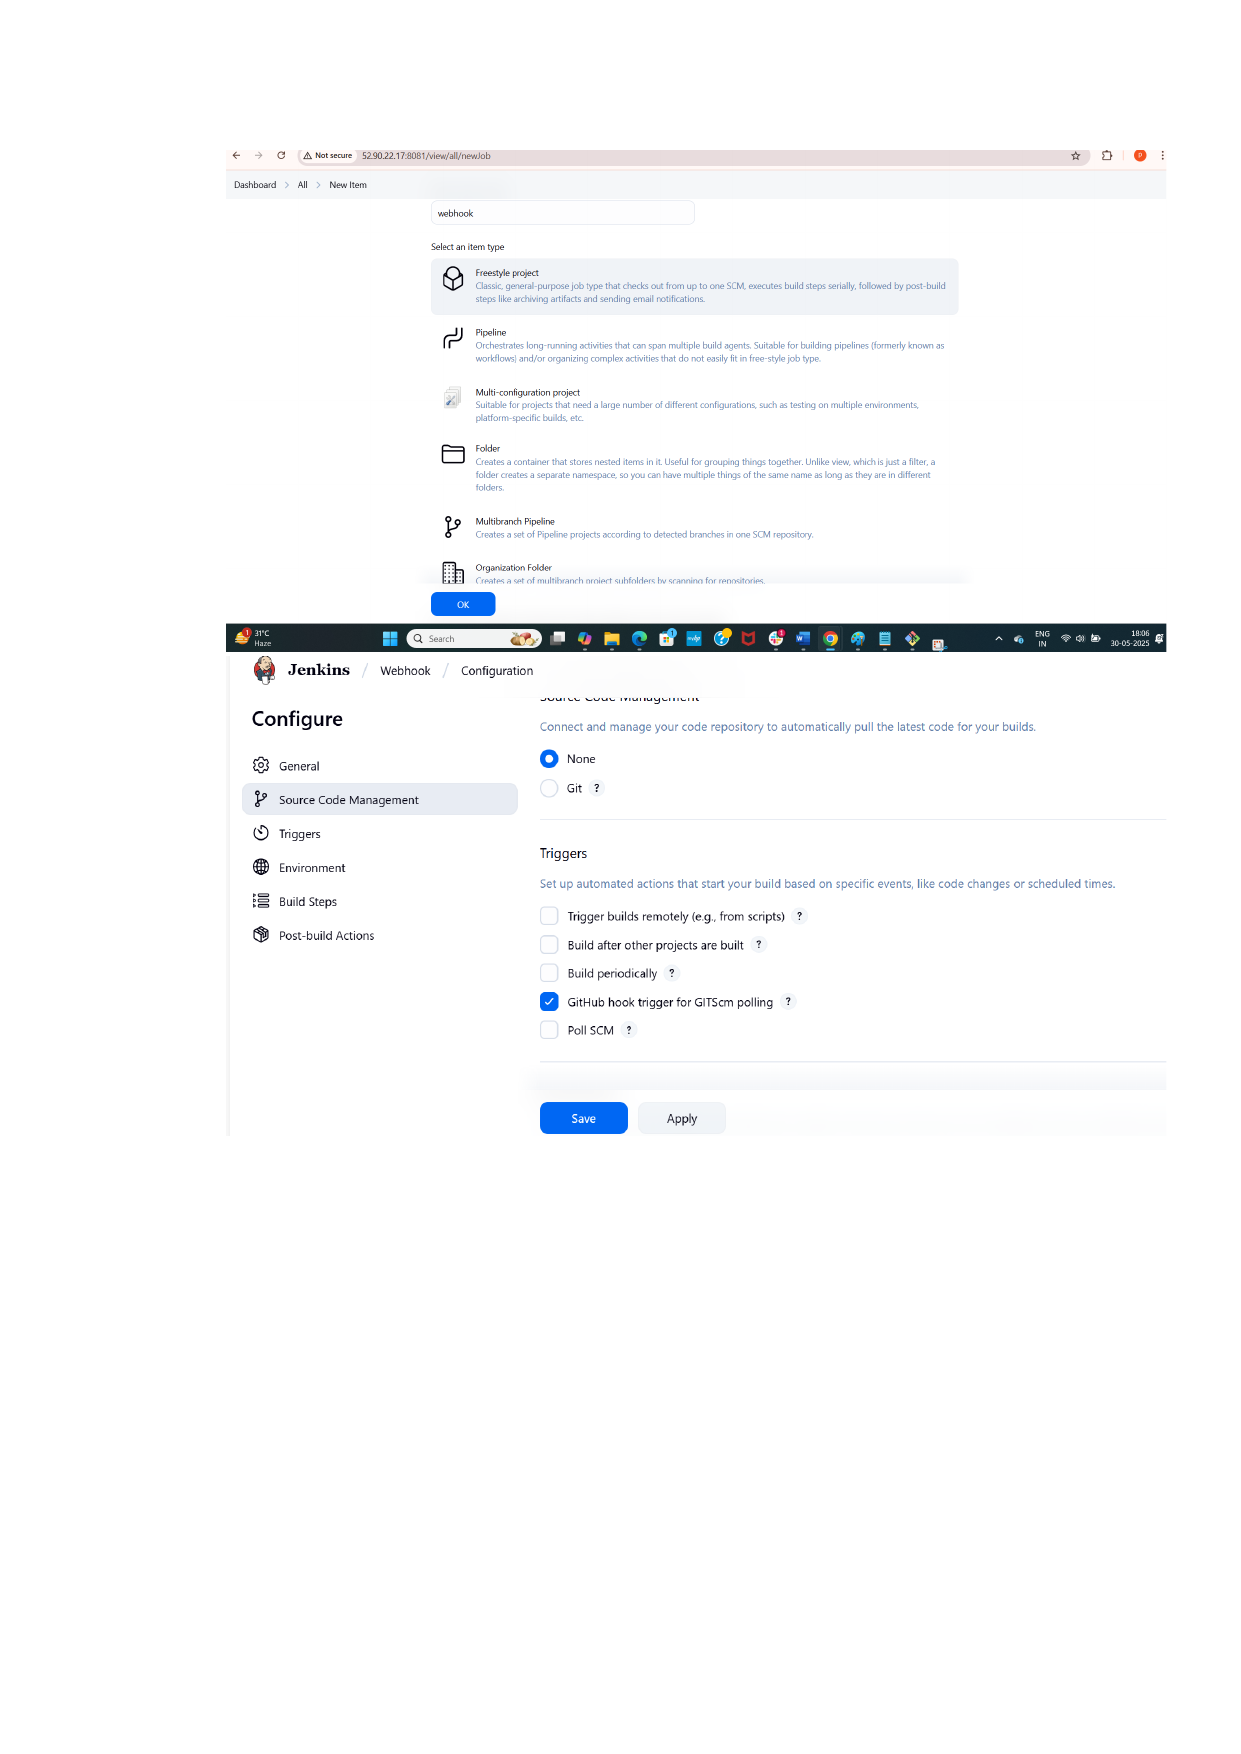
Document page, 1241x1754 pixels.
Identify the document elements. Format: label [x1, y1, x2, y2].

picture [226, 150, 1167, 652]
picture [226, 656, 1167, 1136]
